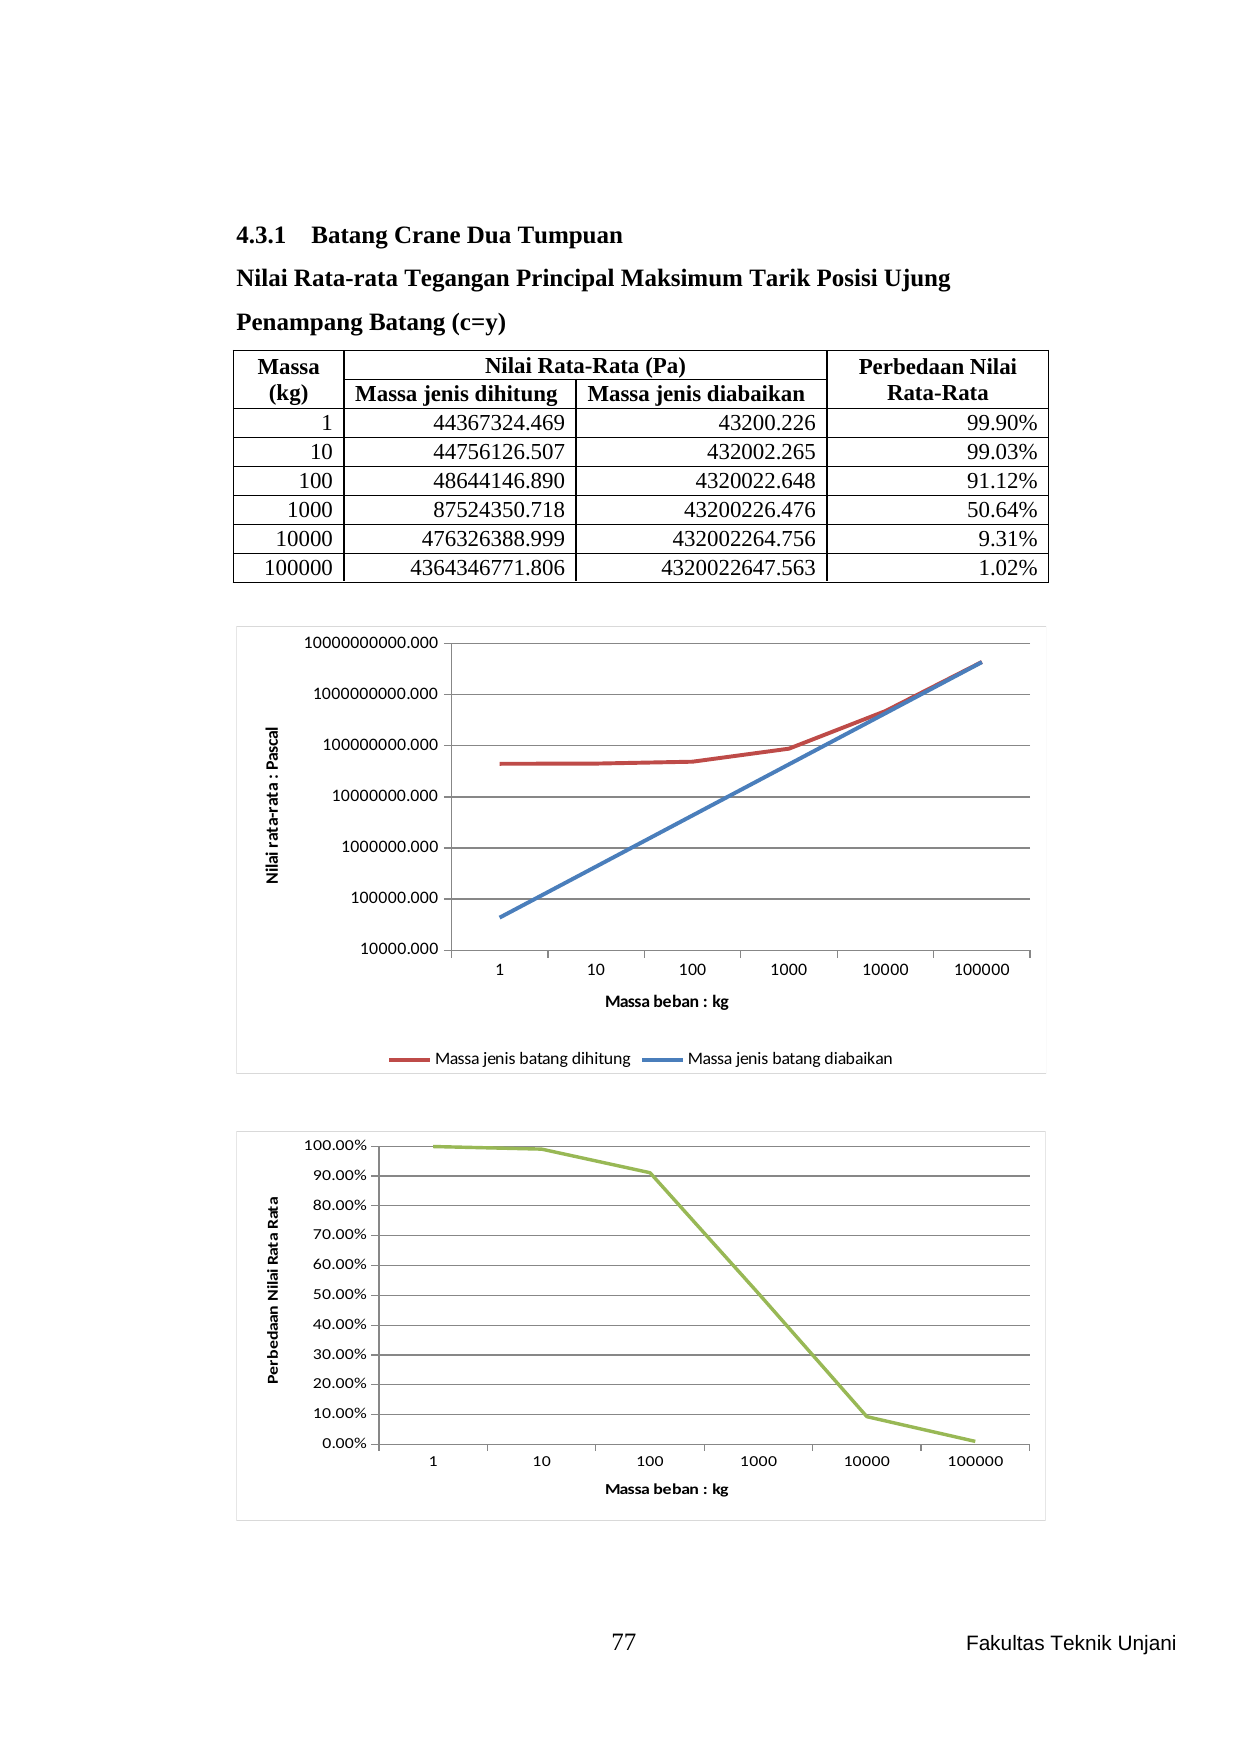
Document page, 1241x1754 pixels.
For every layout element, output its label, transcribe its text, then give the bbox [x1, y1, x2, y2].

table_cell 1000 [234, 496, 343, 523]
table_cell 99.90% [828, 409, 1048, 437]
table_cell 10000 [234, 525, 343, 552]
table_cell Massa jenis diabaikan [577, 380, 826, 408]
table_cell 100 [234, 467, 343, 494]
table_cell 100000 [234, 554, 343, 581]
table_cell 1 [234, 409, 343, 437]
table_cell 476326388.999 [345, 525, 575, 552]
subtitle 4.3.1 Batang Crane Dua Tumpuan [236, 220, 1063, 249]
table_cell 432002.265 [577, 438, 826, 466]
table_cell 87524350.718 [345, 496, 575, 523]
table_header Massa (kg) [234, 351, 343, 408]
table_cell 43200.226 [577, 409, 826, 437]
table_cell 44367324.469 [345, 409, 575, 437]
table_cell 99.03% [828, 438, 1048, 466]
table_cell 1.02% [828, 554, 1048, 581]
table_header Perbedaan Nilai Rata-Rata [828, 351, 1048, 408]
table_cell 91.12% [828, 467, 1048, 494]
table_cell 432002264.756 [577, 525, 826, 552]
table_cell 48644146.890 [345, 467, 575, 494]
table_cell 50.64% [828, 496, 1048, 523]
table_cell 10 [234, 438, 343, 466]
table_cell 4320022.648 [577, 467, 826, 494]
table_cell Massa jenis dihitung [345, 380, 575, 408]
table_cell 43200226.476 [577, 496, 826, 523]
table_cell 44756126.507 [345, 438, 575, 466]
table_cell 4320022647.563 [577, 554, 826, 581]
table_cell 9.31% [828, 525, 1048, 552]
text Nilai Rata-rata Tegangan Principal Maksimum Tarik Posisi Ujung Penampang Batang (c=y) [236, 263, 1063, 335]
table_cell 4364346771.806 [345, 554, 575, 581]
table_header Nilai Rata-Rata (Pa) [345, 351, 826, 379]
